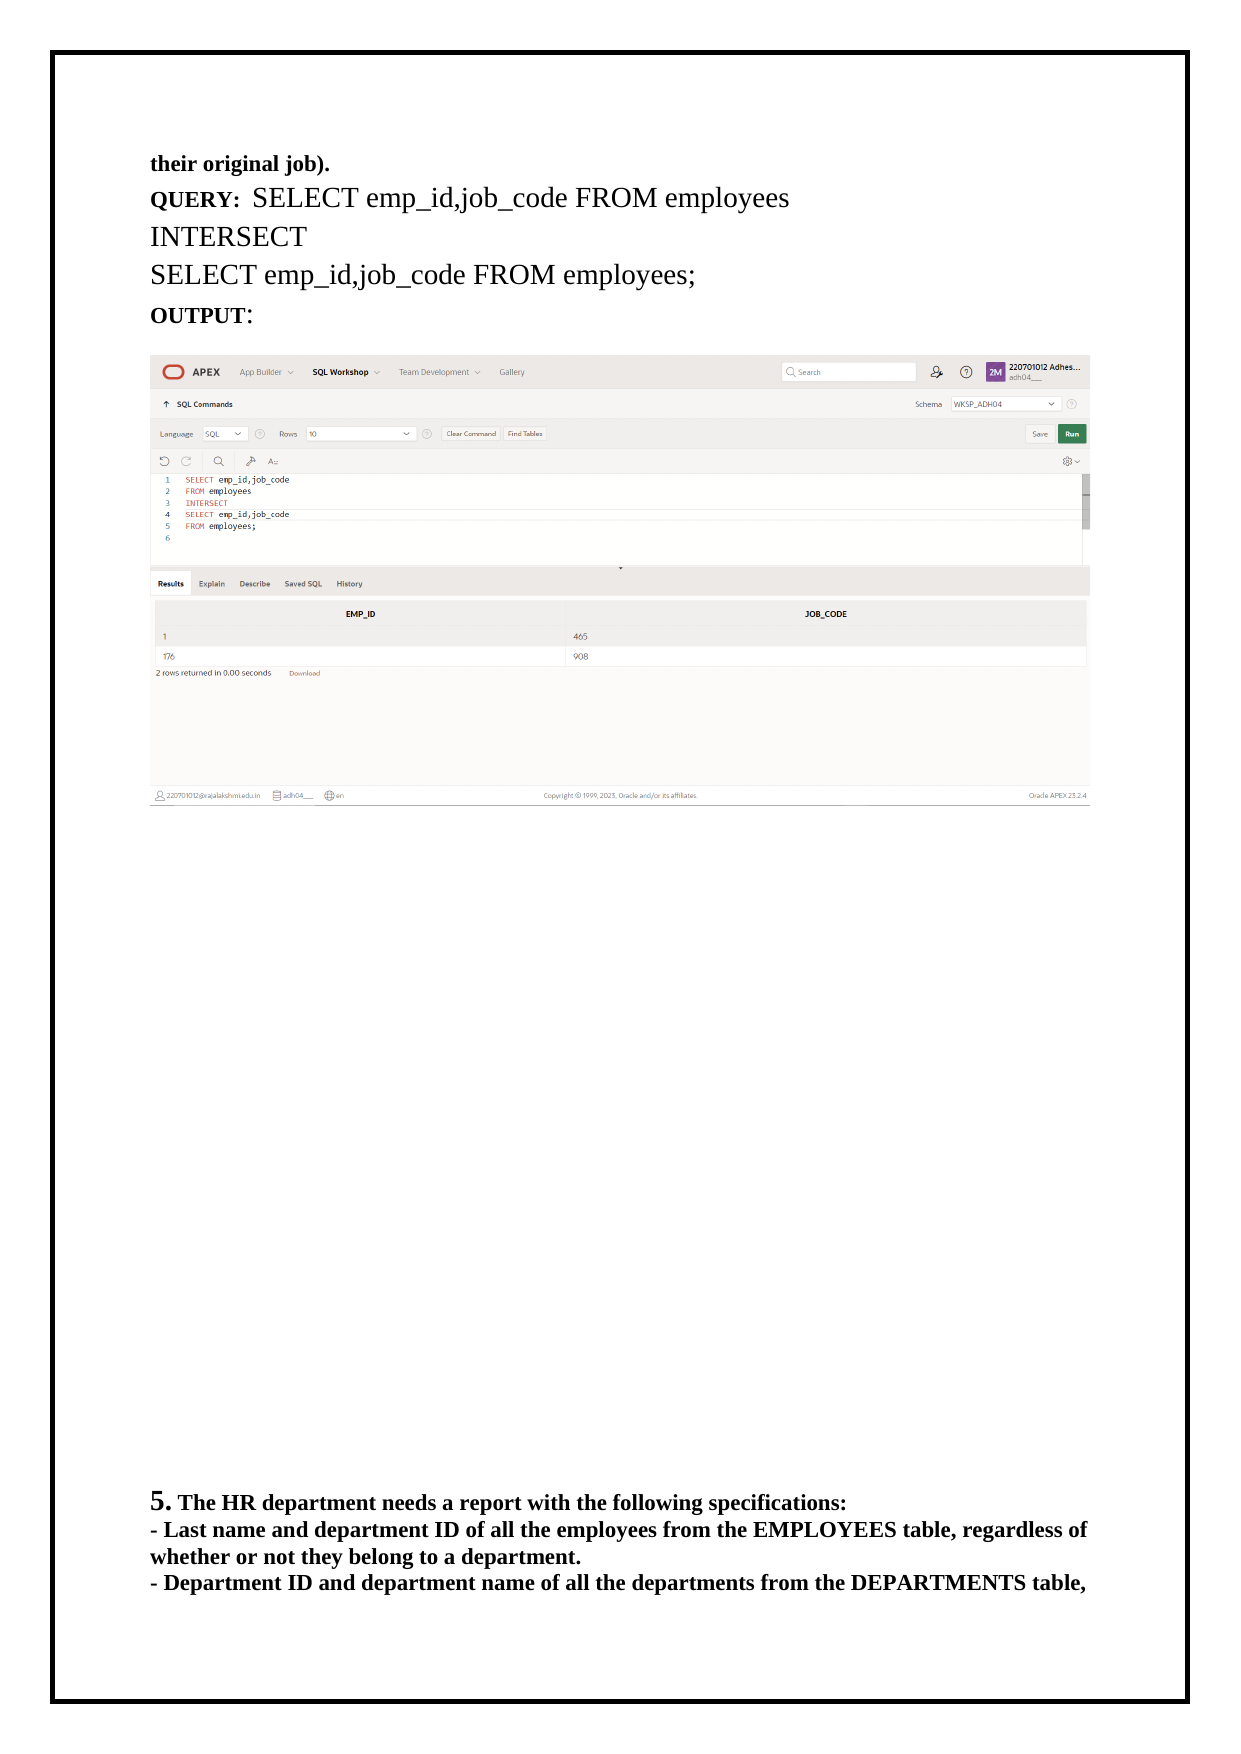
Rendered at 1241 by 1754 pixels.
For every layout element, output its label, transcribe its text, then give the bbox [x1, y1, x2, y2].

text SELECT emp_id,job_code FROM employees; [150, 257, 1090, 291]
text - Last name and department ID of all the employees from the EMPLOYEES table, regardless of [150, 1517, 1090, 1543]
text INTERSECT [150, 219, 1090, 252]
text OUTPUT: [150, 296, 1090, 329]
text QUERY: SELECT emp_id,job_code FROM employees [150, 180, 1090, 214]
picture [150, 355, 1091, 806]
text whether or not they belong to a department. [150, 1543, 1090, 1569]
text - Department ID and department name of all the departments from the DEPARTMENTS table, [150, 1569, 1090, 1596]
text 5. The HR department needs a report with the following specifications: [150, 1483, 1090, 1517]
text their original job). [150, 150, 1090, 176]
